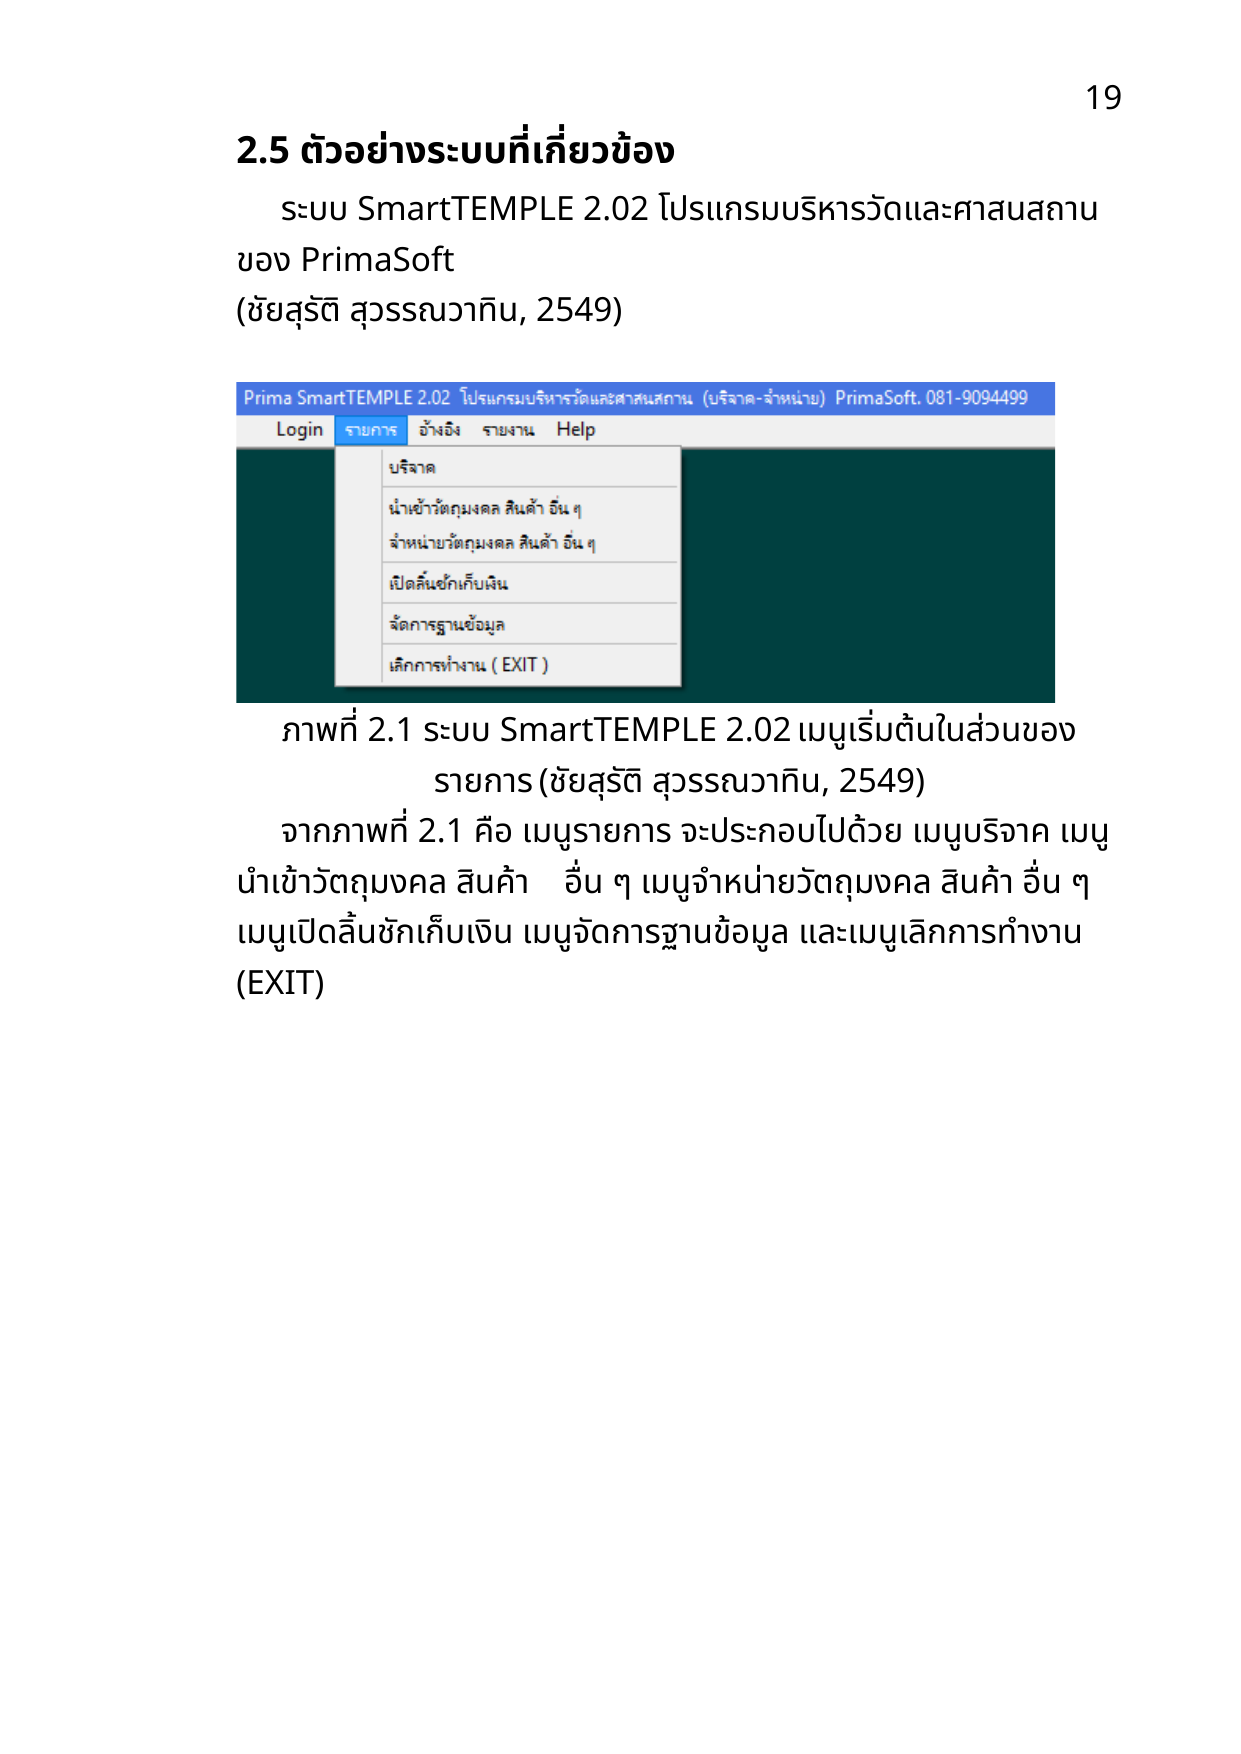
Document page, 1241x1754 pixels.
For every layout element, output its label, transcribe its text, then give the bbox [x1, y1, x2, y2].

text ภาพที่ 2.1 ระบบ SmartTEMPLE 2.02 เมนูเริ่มต้นในส่วนของรายการ (ชัยสุรัติ สุวรรณวาทิน, 2549) [236, 706, 1122, 807]
text ระบบ SmartTEMPLE 2.02 โปรแกรมบริหารวัดและศาสนสถาน ของ PrimaSoft [236, 185, 1122, 286]
subtitle 2.5 ตัวอย่างระบบที่เกี่ยวข้อง [236, 123, 1122, 180]
text จากภาพที่ 2.1 คือ เมนูรายการ จะประกอบไปด้วย เมนูบริจาค เมนูนำเข้าวัตถุมงคล สินค้า อื่น ๆ เมนูจำหน่ายวัตถุมงคล สินค้า อื่น ๆ เมนูเปิดลิ้นชักเก็บเงิน เมนูจัดการฐานข้อมูล และเมนูเลิกการทำงาน (EXIT) [236, 807, 1122, 1004]
picture [236, 382, 1055, 703]
